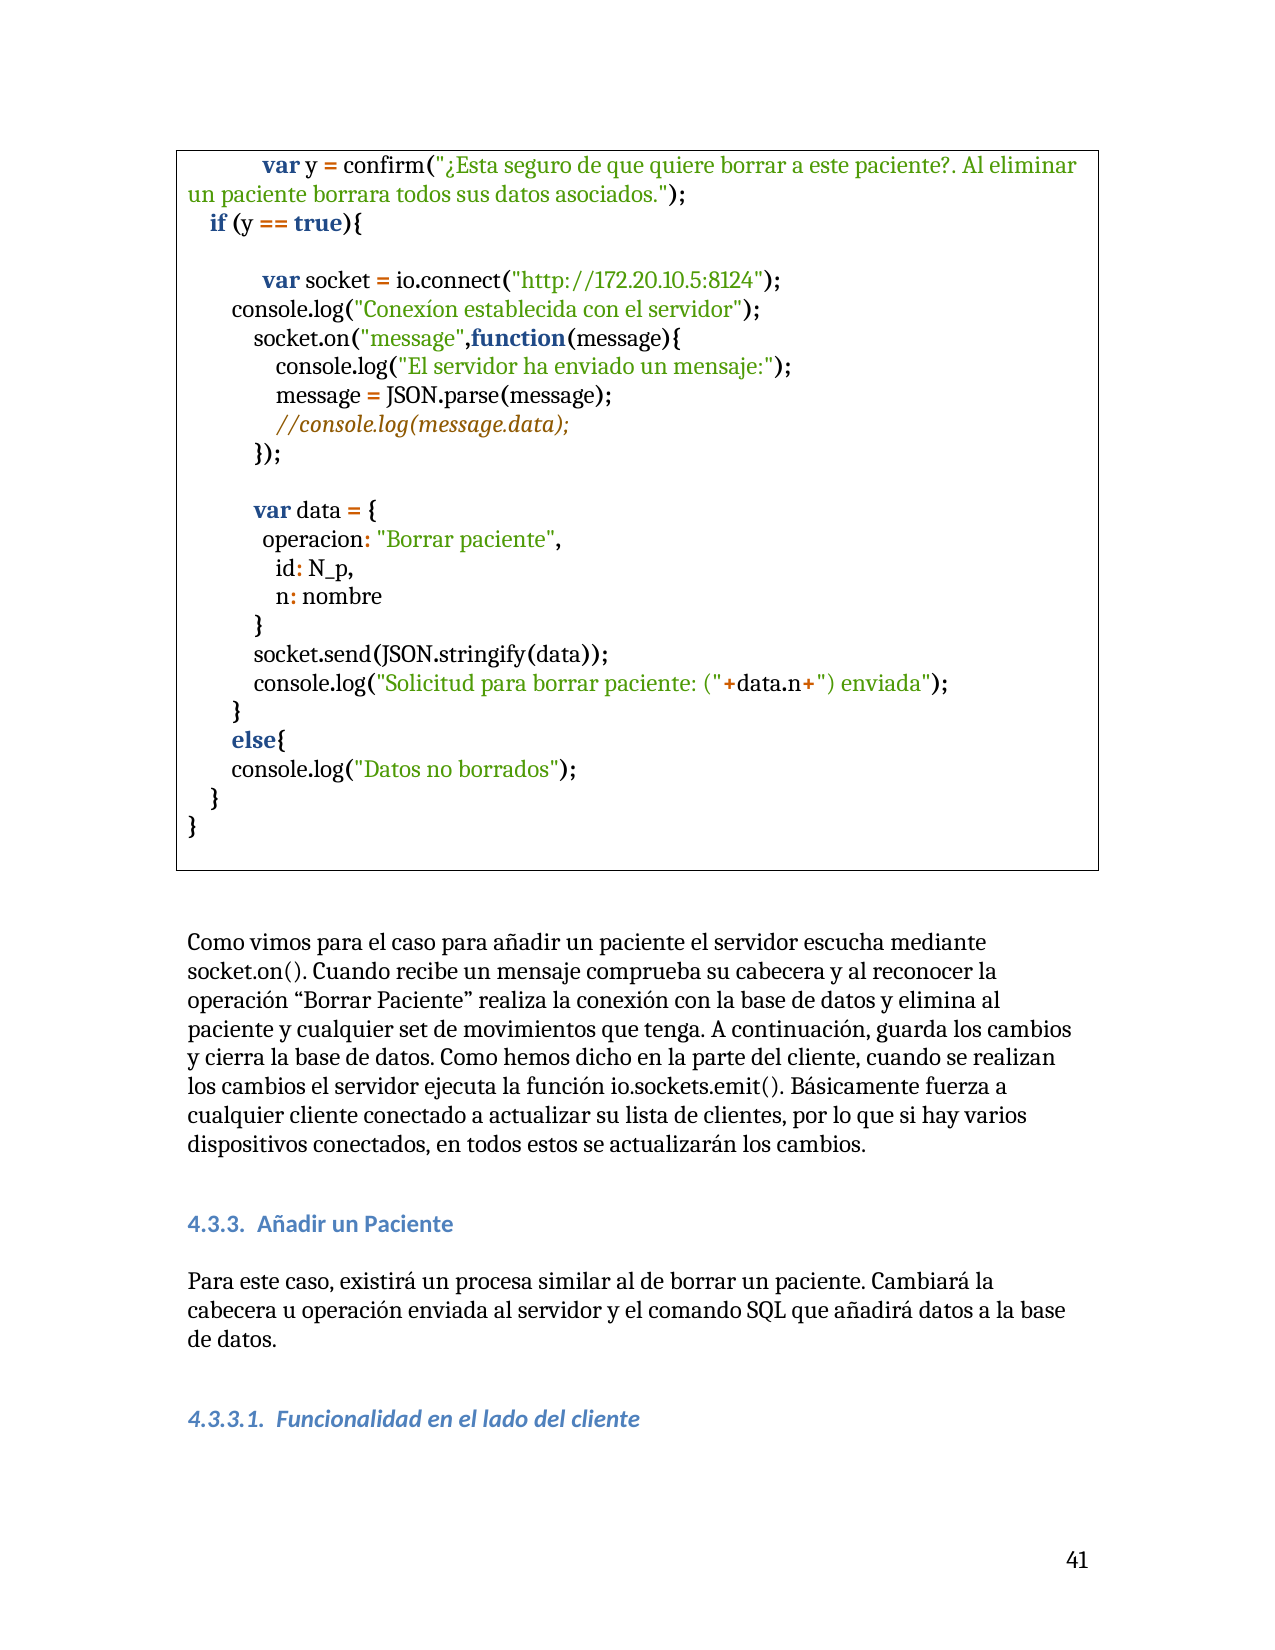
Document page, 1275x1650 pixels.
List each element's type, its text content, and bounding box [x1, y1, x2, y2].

text Para este caso, existirá un procesa similar al de borrar un paciente. Cambiará la cabecera u operación enviada al servidor y el comando SQL que añadirá datos a la base de datos. [187, 1267, 1087, 1353]
text Como vimos para el caso para añadir un paciente el servidor escucha mediante socket.on(). Cuando recibe un mensaje comprueba su cabecera y al reconocer la operación “Borrar Paciente” realiza la conexión con la base de datos y elimina al paciente y cualquier set de movimientos que tenga. A guarda los cambios y cierra la base de datos. Como hemos dicho en la parte del cliente, cuando se realizan los cambios el servidor ejecuta la función io.sockets.emit(). Básicamente fuerza a cualquier cliente conectado a actualizar su lista de clientes, por lo que si hay varios dispositivos conectados, en todos estos se actualizarán los cambios. [187, 928, 1087, 1158]
subtitle 4.3.3. Añadir un Paciente [187, 1208, 1087, 1238]
table_header [177, 151, 1098, 870]
subtitle 4.3.3.1. Funcionalidad en el lado del cliente [187, 1403, 1087, 1433]
